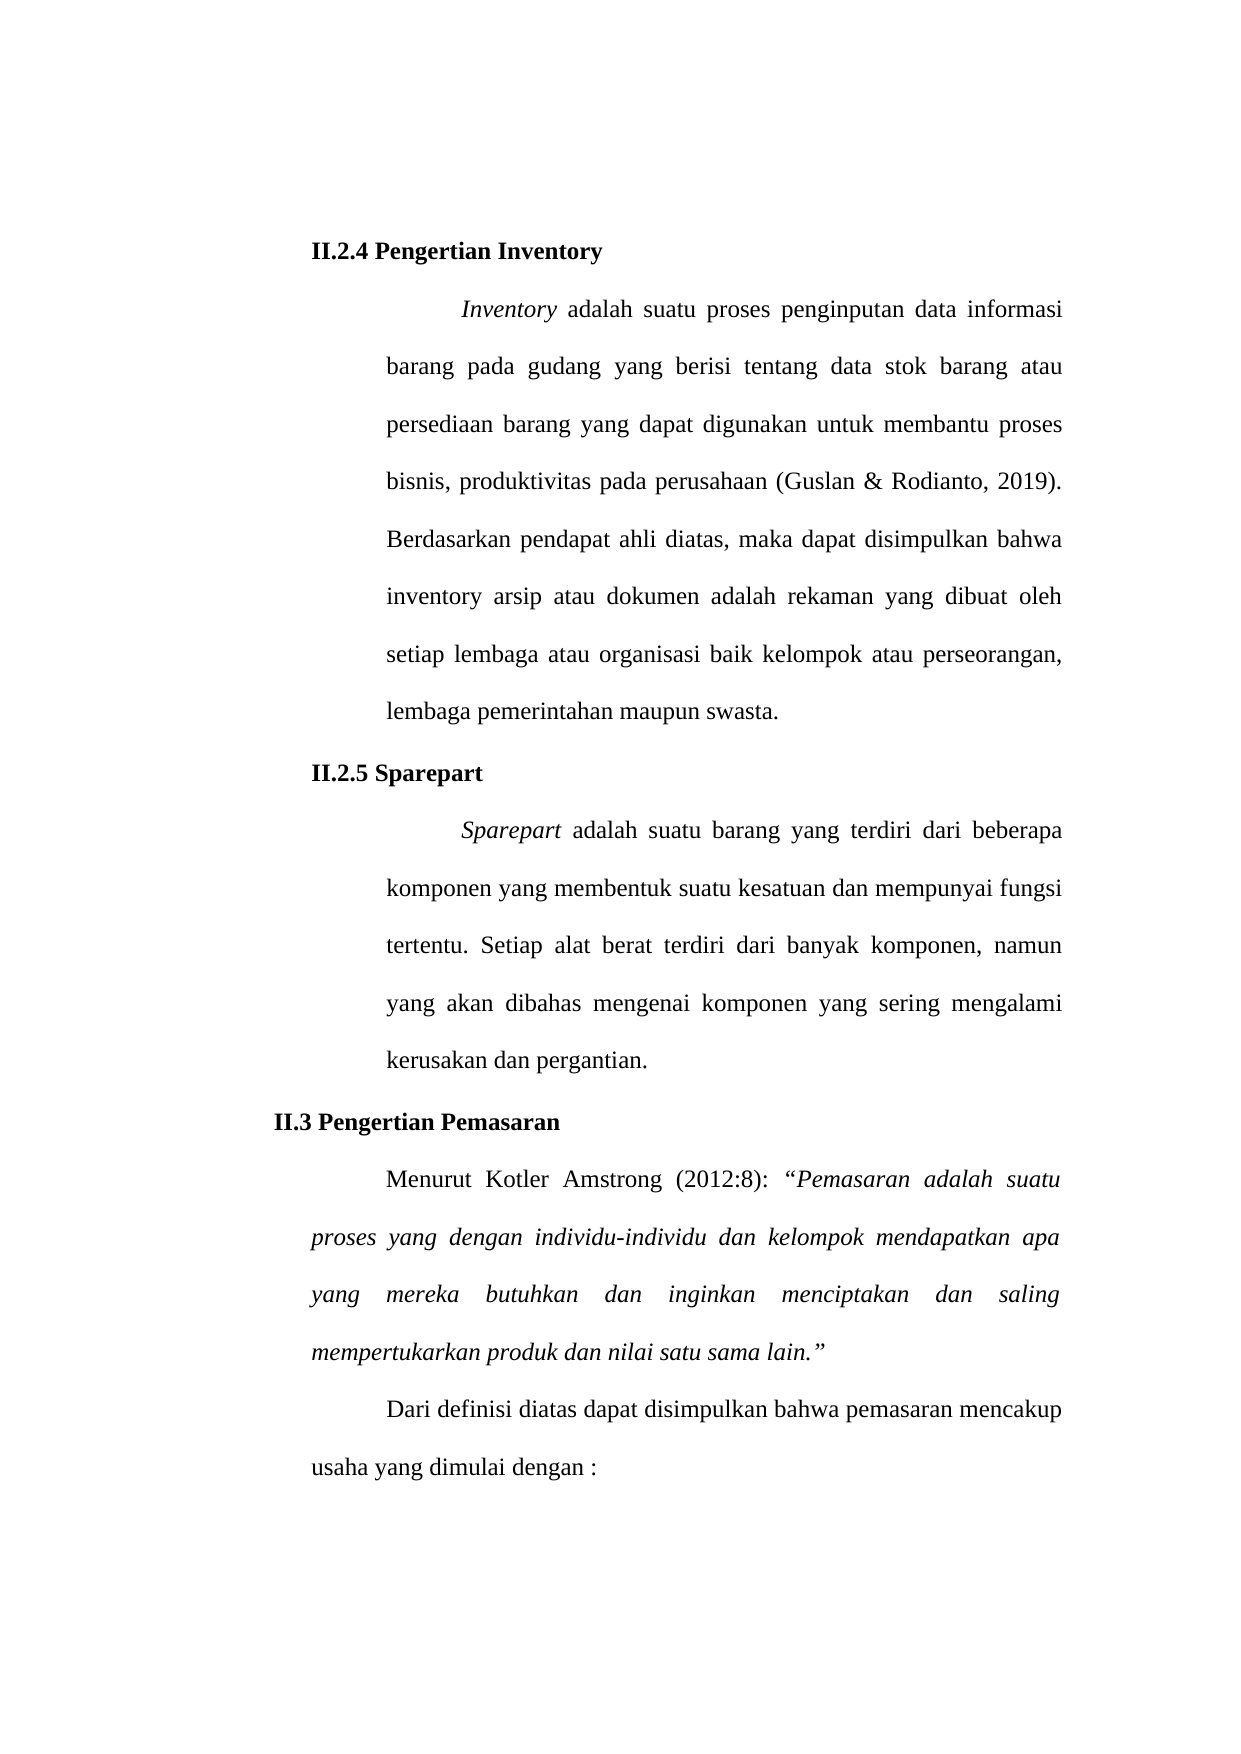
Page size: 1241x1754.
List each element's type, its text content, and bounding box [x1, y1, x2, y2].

subtitle Dari definisi diatas dapat disimpulkan bahwa pemasaran mencakup usaha yang dimulai dengan : [311, 1394, 1063, 1481]
subtitle Pengertian Pemasaran [273, 1107, 1063, 1136]
subtitle Inventory adalah suatu proses penginputan data informasi barang pada gudang yang berisi tentang data stok barang atau persediaan barang yang dapat digunakan untuk membantu proses bisnis, produktivitas pada perusahaan (Guslan & Rodianto, 2019). Berdasarkan pendapat ahli diatas, maka dapat disimpulkan bahwa inventory arsip atau dokumen adalah rekaman yang dibuat oleh setiap lembaga atau organisasi baik kelompok atau perseorangan, lembaga pemerintahan maupun swasta. [386, 294, 1063, 725]
subtitle Pengertian Inventory [311, 236, 1063, 265]
subtitle Menurut Kotler Amstrong (2012:8): “Pemasaran adalah suatu proses yang dengan individu-individu dan kelompok mendapatkan apa yang mereka butuhkan dan inginkan menciptakan dan saling mempertukarkan produk dan nilai satu sama lain.” [311, 1164, 1063, 1366]
subtitle Sparepart [311, 758, 1063, 787]
subtitle Sparepart adalah suatu barang yang terdiri dari beberapa komponen yang membentuk suatu kesatuan dan mempunyai fungsi tertentu. Setiap alat berat terdiri dari banyak komponen, namun yang akan dibahas mengenai komponen yang sering mengalami kerusakan dan pergantian. [386, 815, 1063, 1074]
